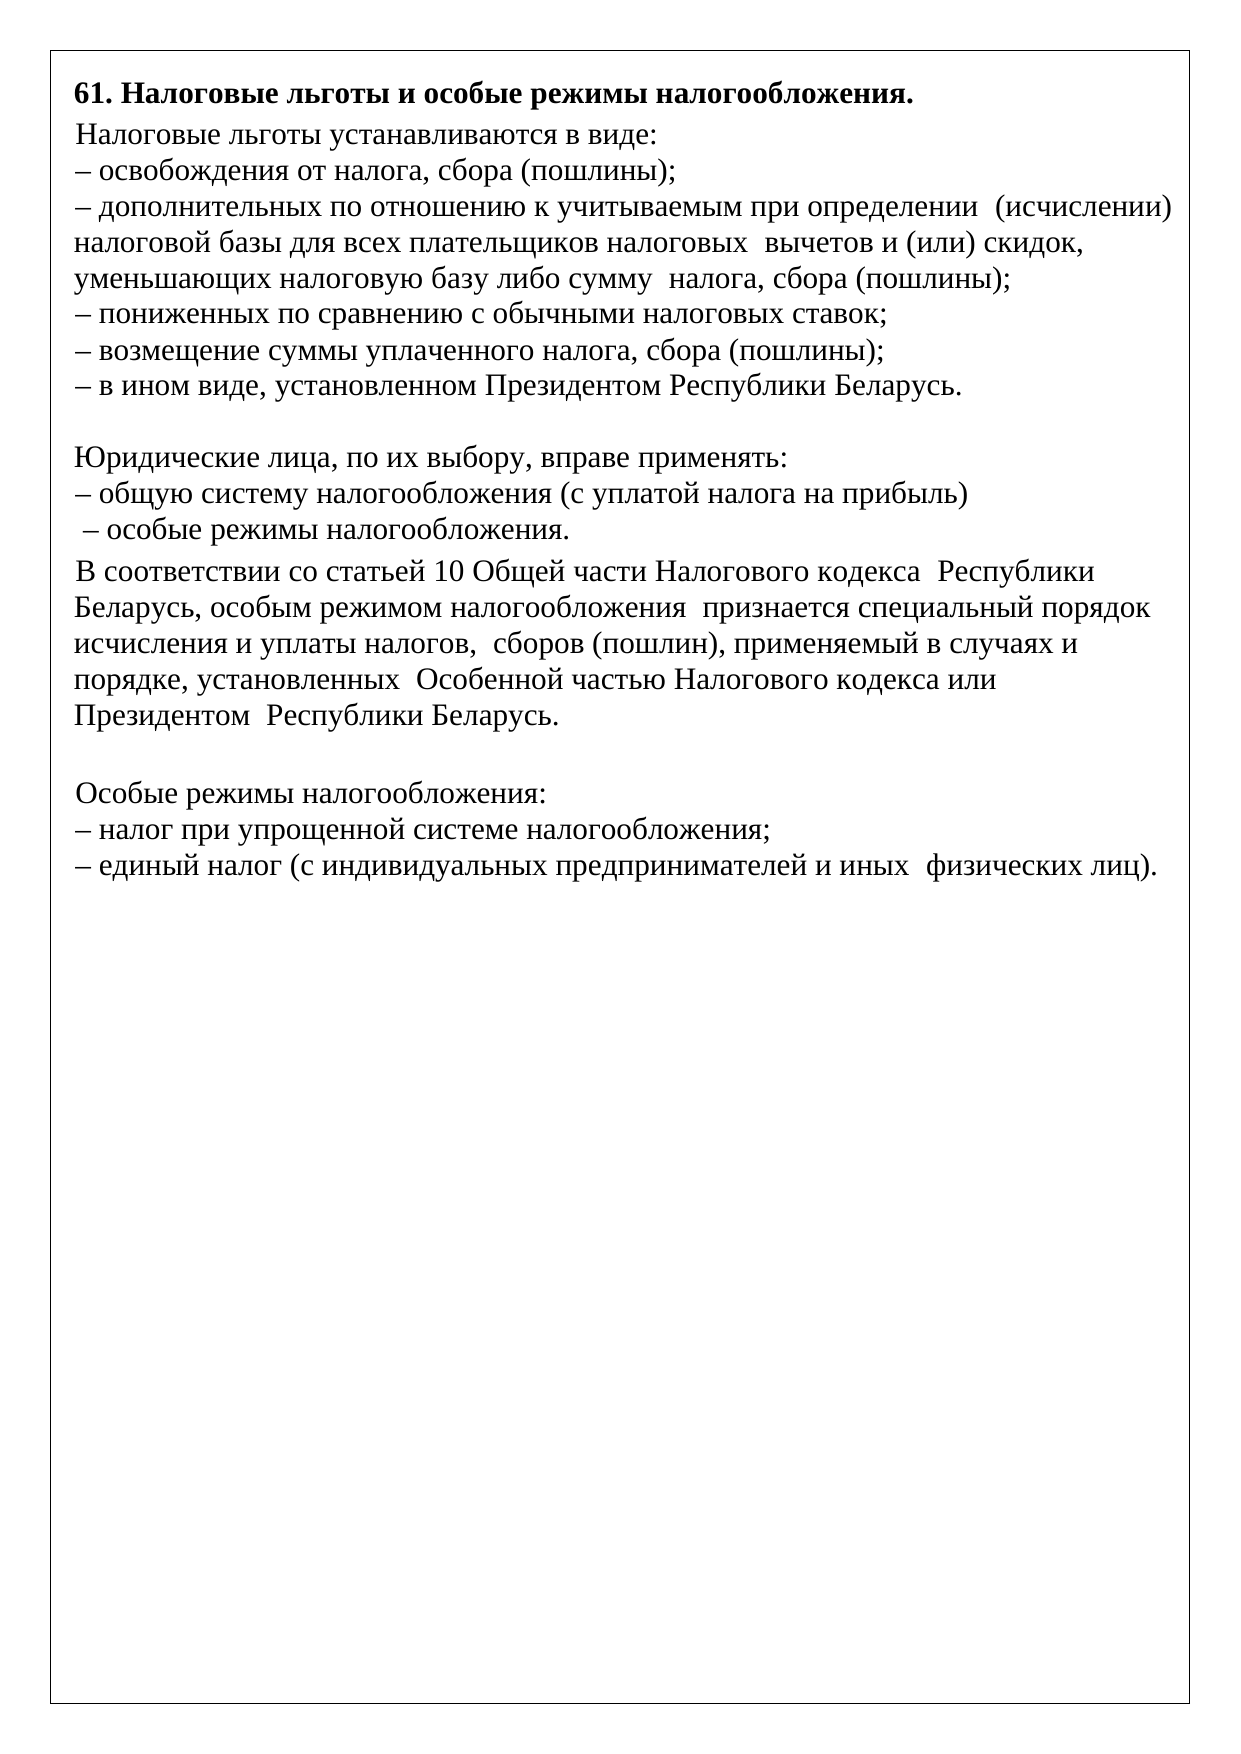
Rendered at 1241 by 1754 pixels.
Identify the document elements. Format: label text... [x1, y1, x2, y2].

text – дополнительных по отношению к учитываемым при определении (исчислении) налоговой базы для всех плательщиков налоговых вычетов и (или) скидок, уменьшающих налоговую базу либо сумму налога, сбора (пошлины); [661, 187, 1181, 295]
text 61. Налоговые льготы и особые режимы налогообложения. [74, 74, 1181, 110]
text Особые режимы налогообложения: [74, 774, 1181, 810]
text – единый налог (с индивидуальных предпринимателей и иных физических лиц). [918, 846, 1181, 882]
text – общую систему налогообложения (с уплатой налога на прибыль) [74, 474, 1181, 510]
text В соответствии со статьей 10 Общей части Налогового кодекса Республики Беларусь, особым режимом налогообложения признается специальный порядок исчисления и уплаты налогов, сборов (пошлин), применяемый в случаях и порядке, установленных Особенной частью Налогового кодекса или Президентом Республики Беларусь. [74, 552, 1181, 732]
text Юридические лица, по их выбору, вправе применять: [74, 438, 1181, 474]
text – освобождения от налога, сбора (пошлины); [74, 151, 1181, 187]
text – налог при упрощенной системе налогообложения; [74, 810, 1181, 846]
text – возмещение суммы уплаченного налога, сбора (пошлины); [74, 331, 1181, 367]
text Налоговые льготы устанавливаются в виде: [74, 115, 1181, 151]
text – в ином виде, установленном Президентом Республики Беларусь. [74, 367, 1181, 403]
text – особые режимы налогообложения. [74, 510, 1181, 546]
text – пониженных по сравнению с обычными налоговых ставок; [74, 295, 1181, 331]
